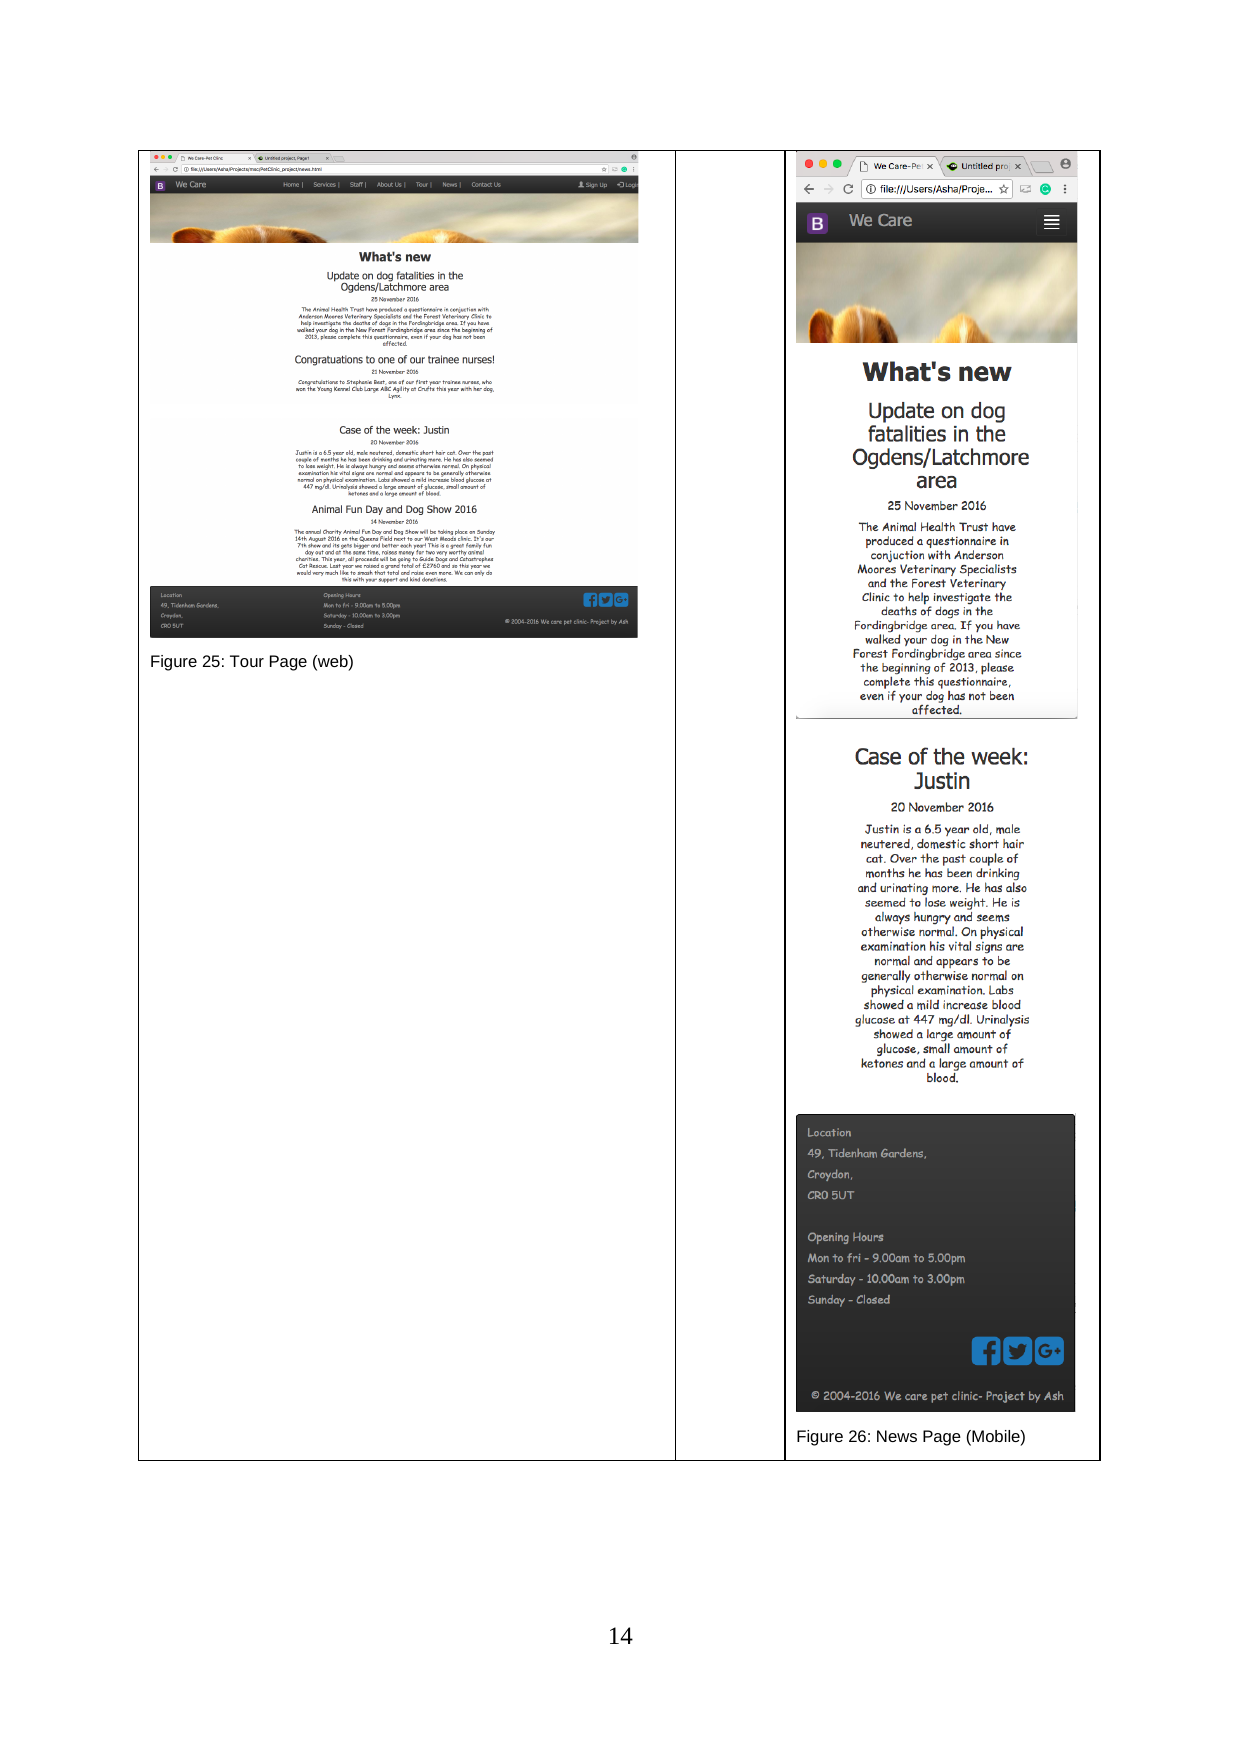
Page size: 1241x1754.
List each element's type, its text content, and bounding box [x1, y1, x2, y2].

table_header Figure 26: News Page (Mobile) [786, 151, 1099, 1460]
picture [796, 1113, 1076, 1412]
table_header [676, 151, 784, 1460]
picture [150, 151, 639, 404]
picture [796, 733, 1088, 1100]
picture [796, 151, 1078, 719]
picture [150, 418, 638, 638]
table_header Figure 25: Tour Page (web) [139, 151, 675, 1460]
